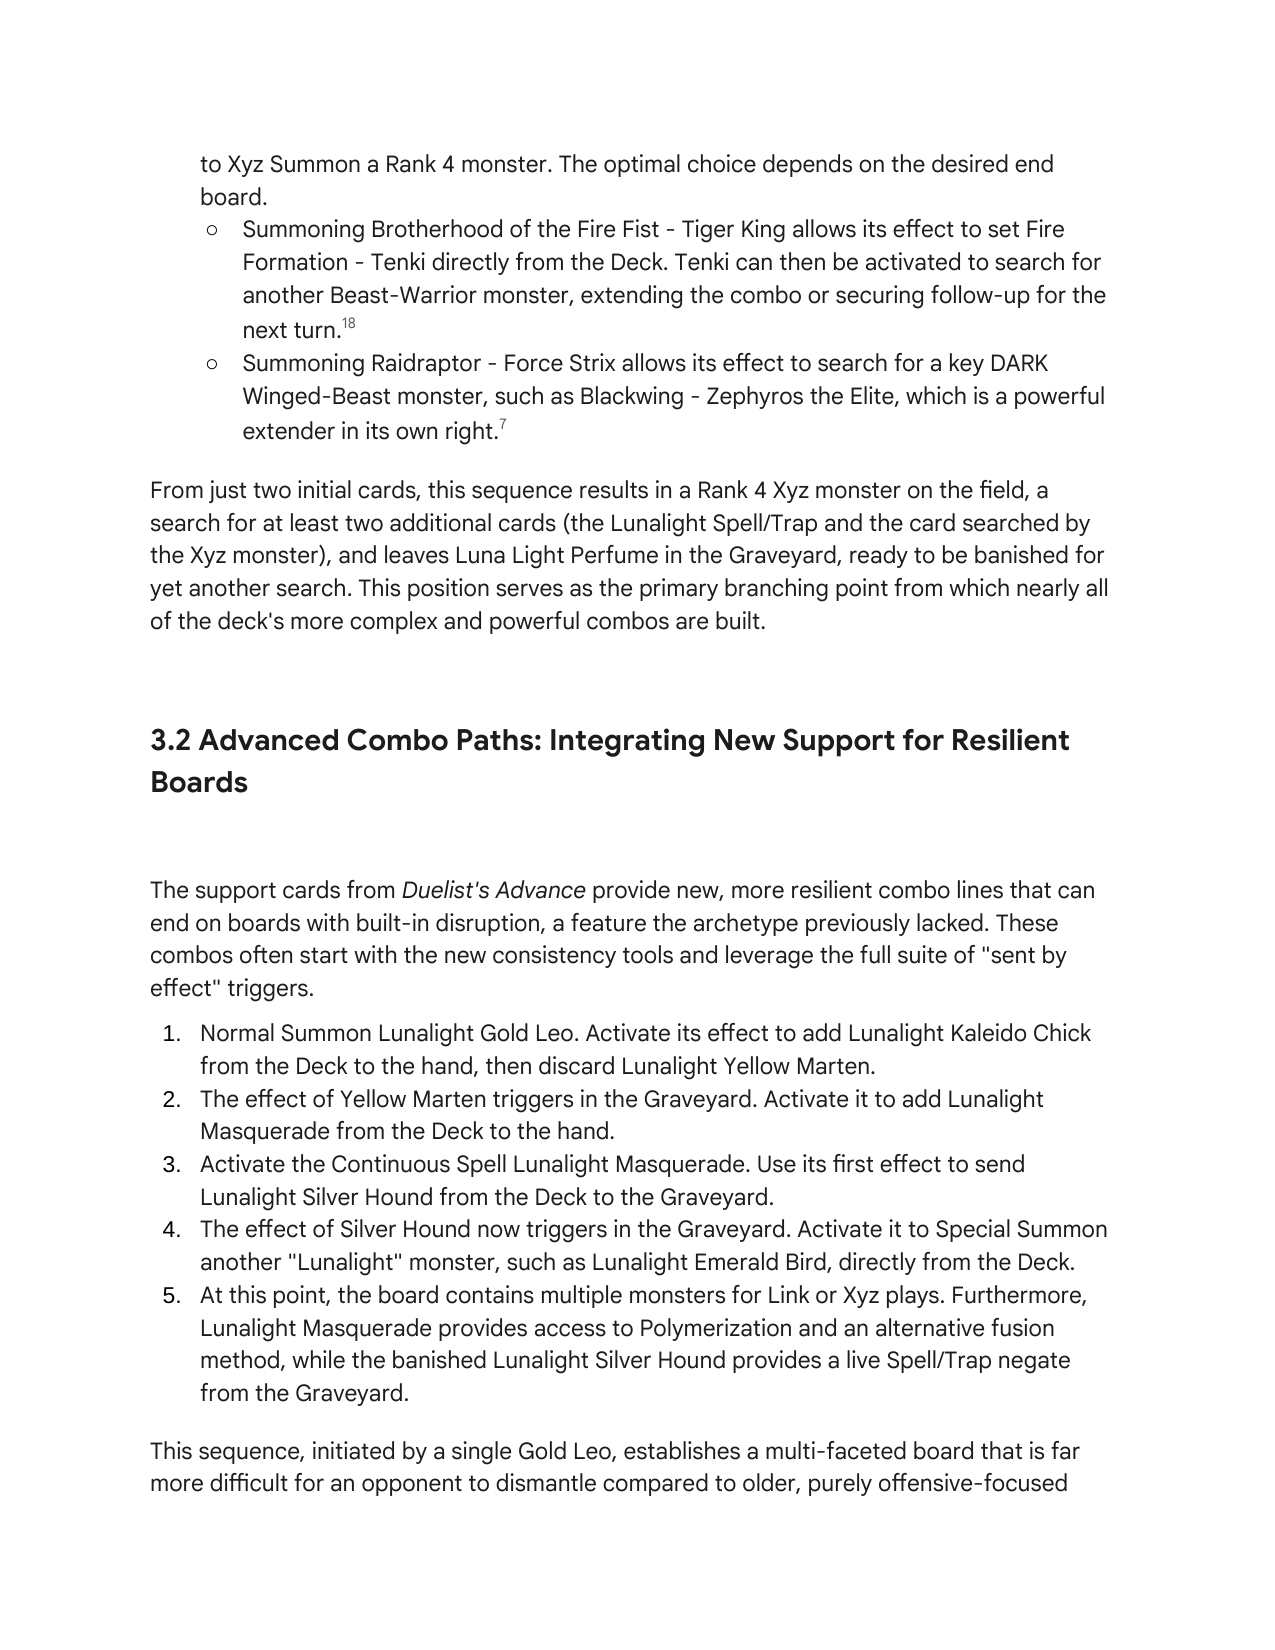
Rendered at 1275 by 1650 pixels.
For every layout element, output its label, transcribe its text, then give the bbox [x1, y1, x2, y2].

subtitle 3.2 Advanced Combo Paths: Integrating New Support for Resilient Boards [150, 722, 1125, 801]
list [162, 150, 1125, 211]
text The support cards from Duelist's Advance provide new, more resilient combo lines that can end on boards with built-in disruption, a feature the archetype previously lacked. These combos often start with the new consistency tools and leverage the full suite of "sent by effect" triggers. [150, 876, 1125, 1003]
list The effect of Yellow Marten triggers in the Graveyard. Activate it to add Lunalight Masquerade from the Deck to the hand. [162, 1085, 1125, 1146]
list At this point, the board contains multiple monsters for Link or Xyz plays. Furthermore, Lunalight Masquerade provides access to Polymerization and an alternative fusion method, while the banished Lunalight Silver Hound provides a live Spell/Trap negate from the Graveyard. [162, 1281, 1125, 1408]
list Normal Summon Lunalight Gold Leo. Activate its effect to add Lunalight Kaleido Chick from the Deck to the hand, then discard Lunalight Yellow Marten. [162, 1019, 1125, 1081]
list Summoning Raidraptor - Force Strix allows its effect to search for a key DARK Winged-Beast monster, such as Blackwing - Zephyros the Elite, which is a powerful extender in its own right.7 [205, 350, 1125, 447]
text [150, 1437, 1125, 1498]
list Summoning Brotherhood of the Fire Fist - Tiger King allows its effect to set Fire Formation - Tenki directly from the Deck. Tenki can then be activated to search for another Beast-Warrior monster, extending the combo or securing follow-up for the next turn.18 [205, 215, 1125, 345]
list The effect of Silver Hound now triggers in the Graveyard. Activate it to Special Summon another "Lunalight" monster, such as Lunalight Emerald Bird, directly from the Deck. [162, 1216, 1125, 1277]
list Activate the Continuous Spell Lunalight Masquerade. Use its first effect to send Lunalight Silver Hound from the Deck to the Graveyard. [162, 1150, 1125, 1212]
text From just two initial cards, this sequence results in a Rank 4 Xyz monster on the field, a search for at least two additional cards (the Lunalight Spell/Trap and the card searched by the Xyz monster), and leaves Luna Light Perfume in the Graveyard, ready to be banished for yet another search. This position serves as the primary branching point from which nearly all of the deck's more complex and powerful combos are built. [150, 476, 1125, 636]
